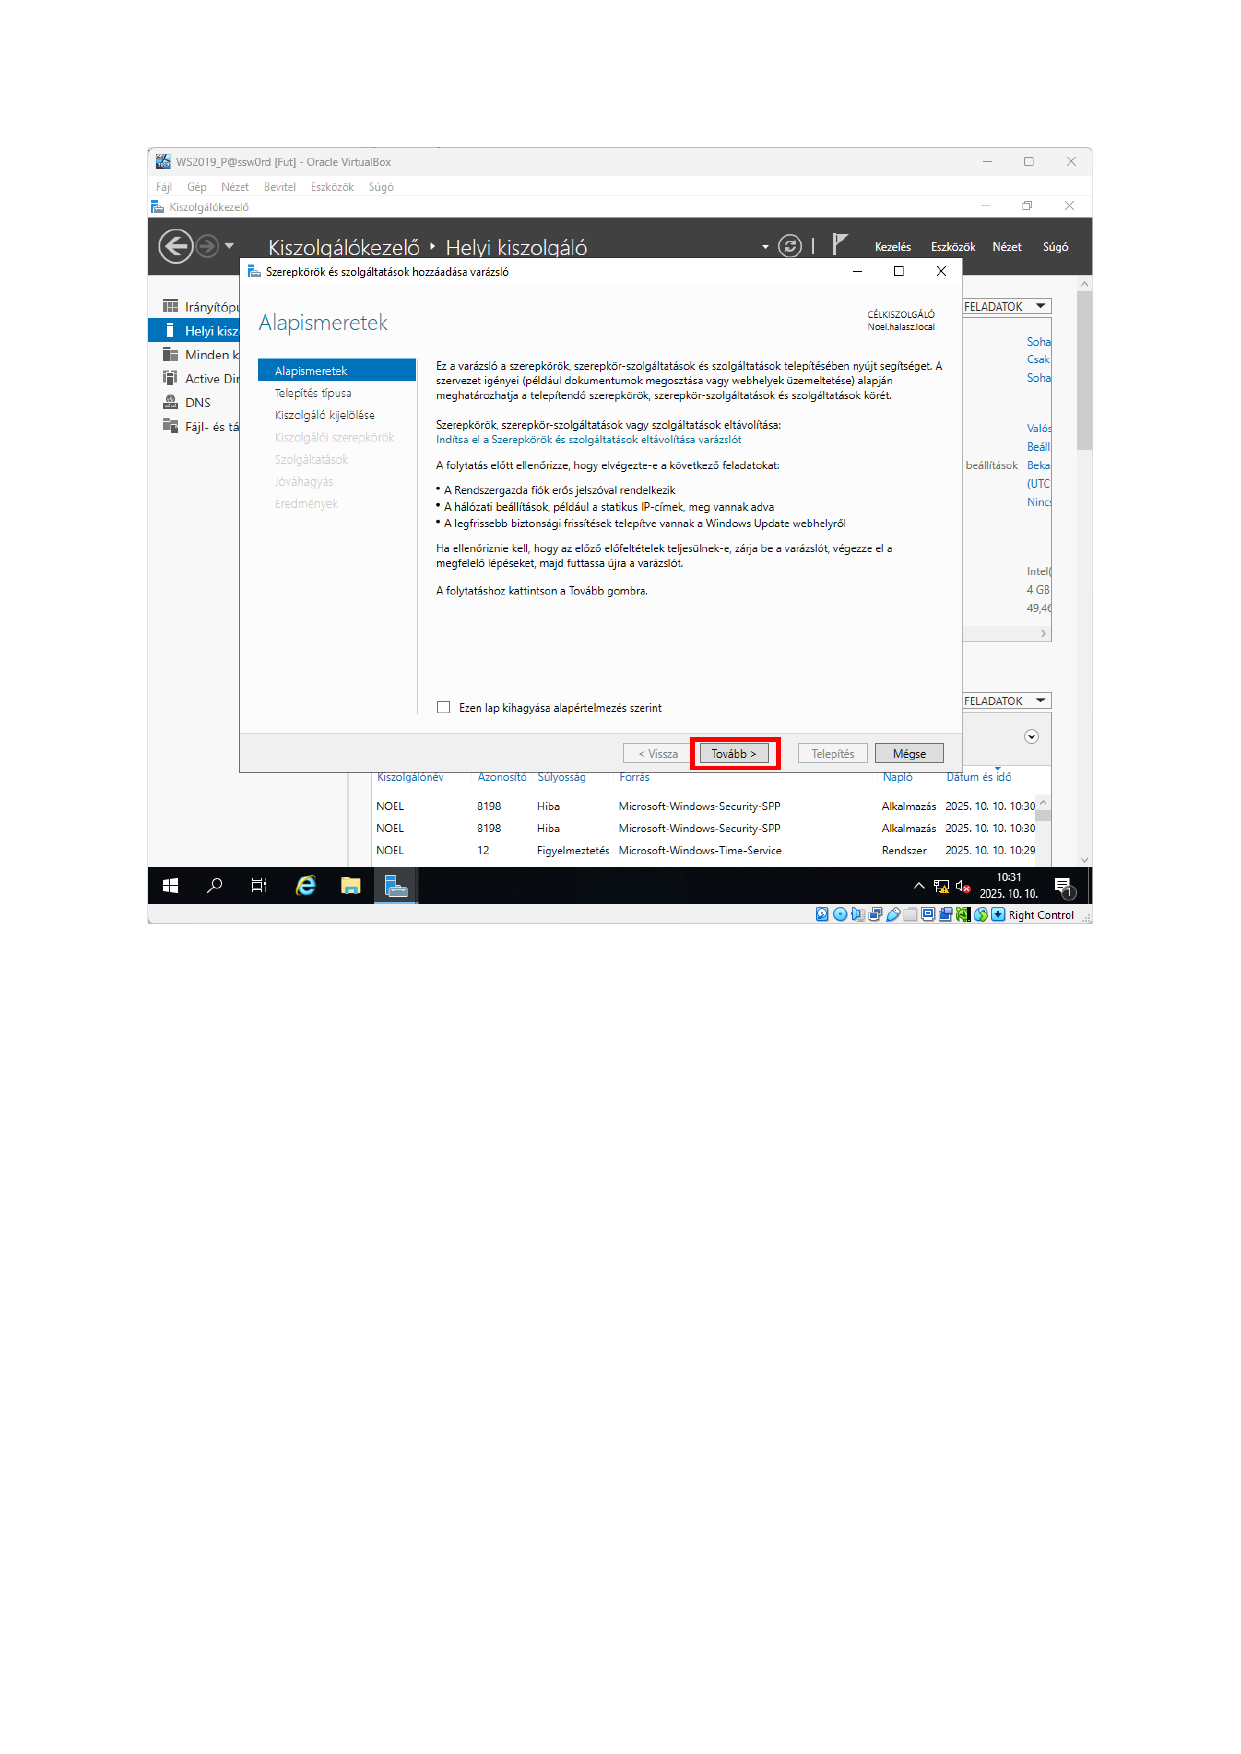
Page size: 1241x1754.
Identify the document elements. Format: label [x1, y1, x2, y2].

picture [147, 147, 1093, 924]
